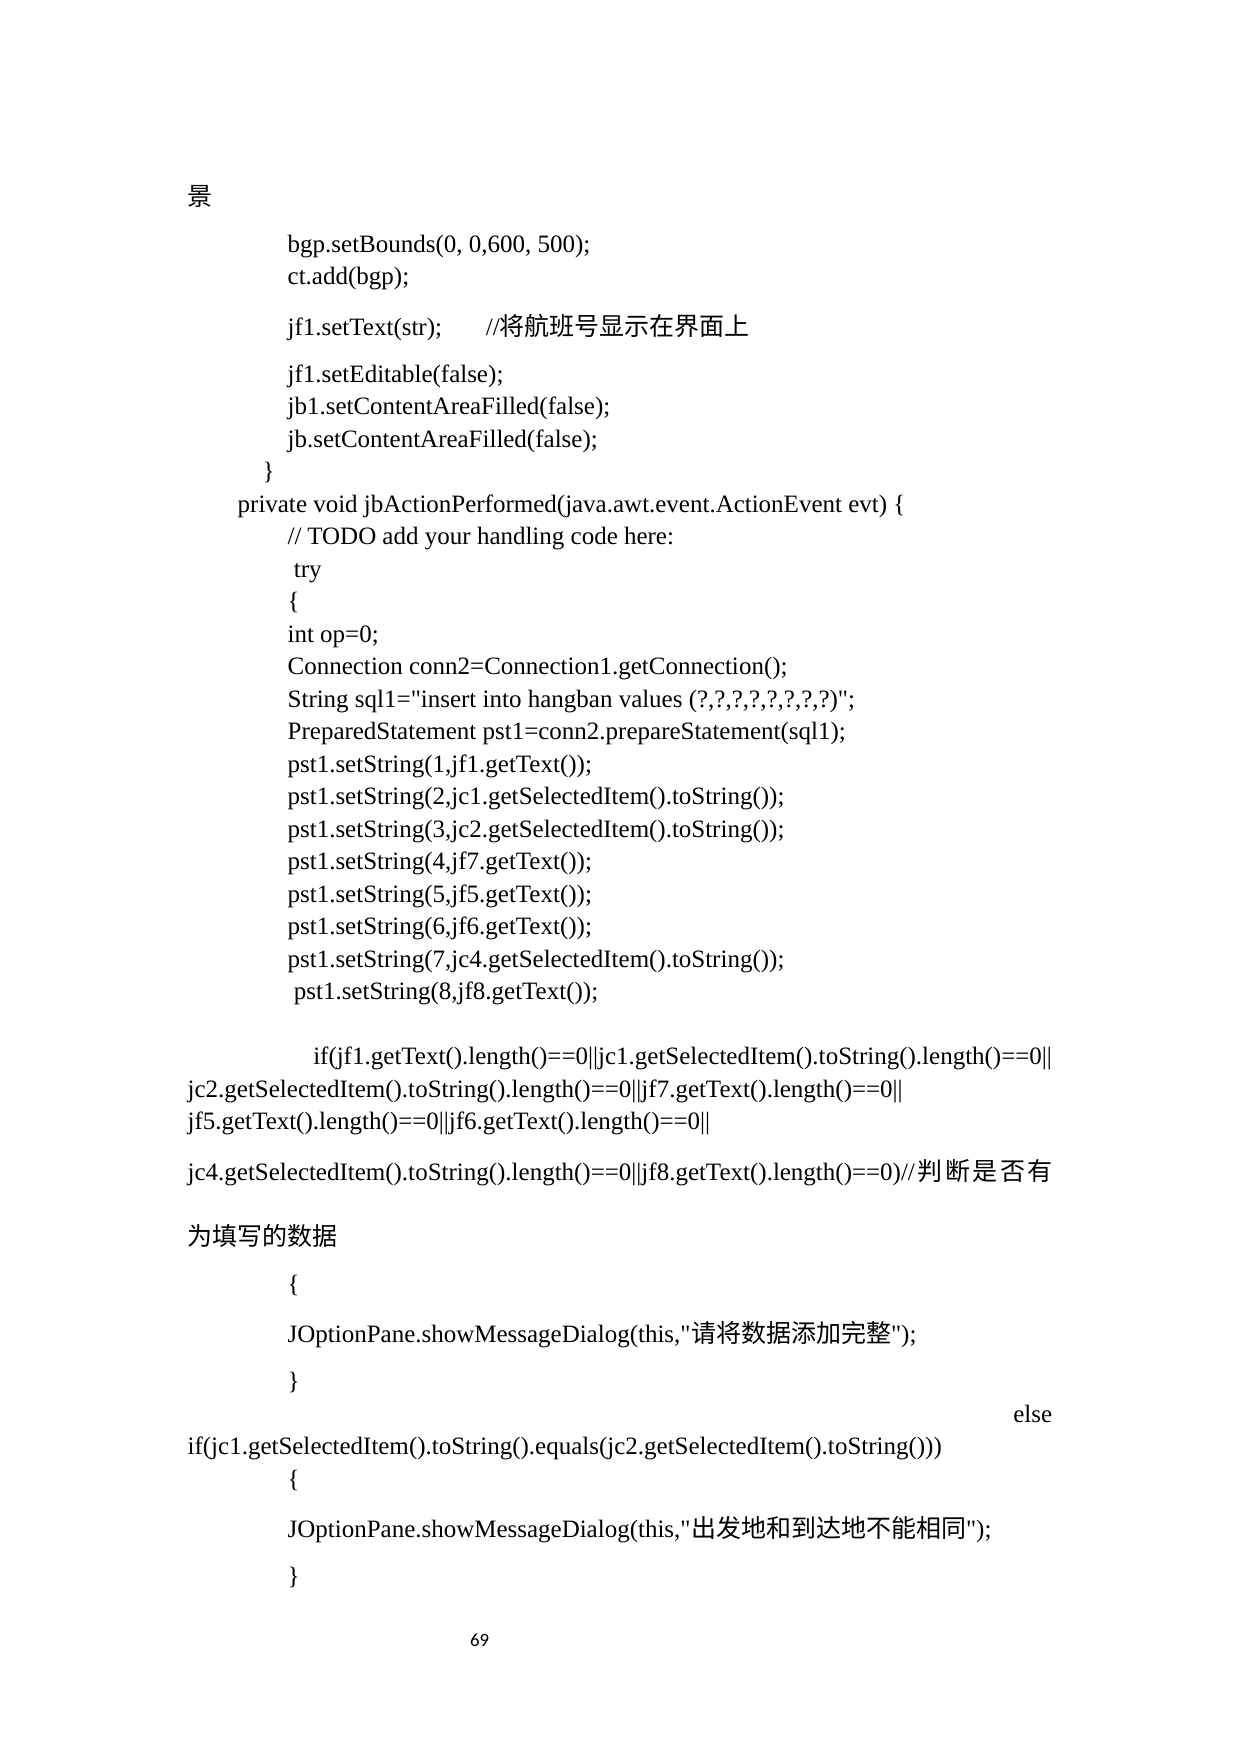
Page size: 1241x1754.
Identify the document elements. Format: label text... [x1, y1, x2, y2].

text jf1.setEditable(false); [187, 357, 1053, 389]
text pst1.setString(2,jc1.getSelectedItem().toString()); [187, 779, 1053, 812]
text try [187, 552, 1053, 584]
text } [187, 1364, 1053, 1397]
text else if(jc1.getSelectedItem().toString().equals(jc2.getSelectedItem().toString())) [187, 1397, 1053, 1462]
text int op=0; [187, 617, 1053, 649]
text pst1.setString(5,jf5.getText()); [187, 877, 1053, 909]
text if(jf1.getText().length()==0||jc1.getSelectedItem().toString().length()==0||jc2.getSelectedItem().toString().length()==0||jf7.getText().length()==0||jf5.getText().length()==0||jf6.getText().length()==0||jc4.getSelectedItem().toString().length()==0||jf8.getText().length()==0)//判断是否有为填写的数据 [187, 1039, 1053, 1267]
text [187, 162, 1053, 227]
text JOptionPane.showMessageDialog(this,"请将数据添加完整"); [187, 1299, 1053, 1364]
text String sql1="insert into hangban values (?,?,?,?,?,?,?,?)"; [187, 682, 1053, 714]
text pst1.setString(6,jf6.getText()); [187, 909, 1053, 942]
text bgp.setBounds(0, 0,600, 500); [187, 227, 1053, 259]
text pst1.setString(7,jc4.getSelectedItem().toString()); [187, 942, 1053, 974]
text pst1.setString(4,jf7.getText()); [187, 844, 1053, 877]
text Connection conn2=Connection1.getConnection(); [187, 649, 1053, 682]
text pst1.setString(3,jc2.getSelectedItem().toString()); [187, 812, 1053, 844]
text { [187, 584, 1053, 617]
text pst1.setString(1,jf1.getText()); [187, 747, 1053, 779]
text ct.add(bgp); [187, 259, 1053, 292]
text // TODO add your handling code here: [187, 519, 1053, 552]
text JOptionPane.showMessageDialog(this,"出发地和到达地不能相同"); [187, 1494, 1053, 1559]
text { [187, 1462, 1053, 1494]
text PreparedStatement pst1=conn2.prepareStatement(sql1); [187, 714, 1053, 747]
text } [187, 1559, 1053, 1592]
text jb.setContentAreaFilled(false); [187, 422, 1053, 454]
text pst1.setString(8,jf8.getText()); [187, 974, 1053, 1007]
text private void jbActionPerformed(java.awt.event.ActionEvent evt) { [187, 487, 1053, 519]
text } [187, 454, 1053, 487]
text jf1.setText(str); //将航班号显示在界面上 [187, 292, 1053, 357]
text { [187, 1267, 1053, 1299]
text jb1.setContentAreaFilled(false); [187, 389, 1053, 422]
